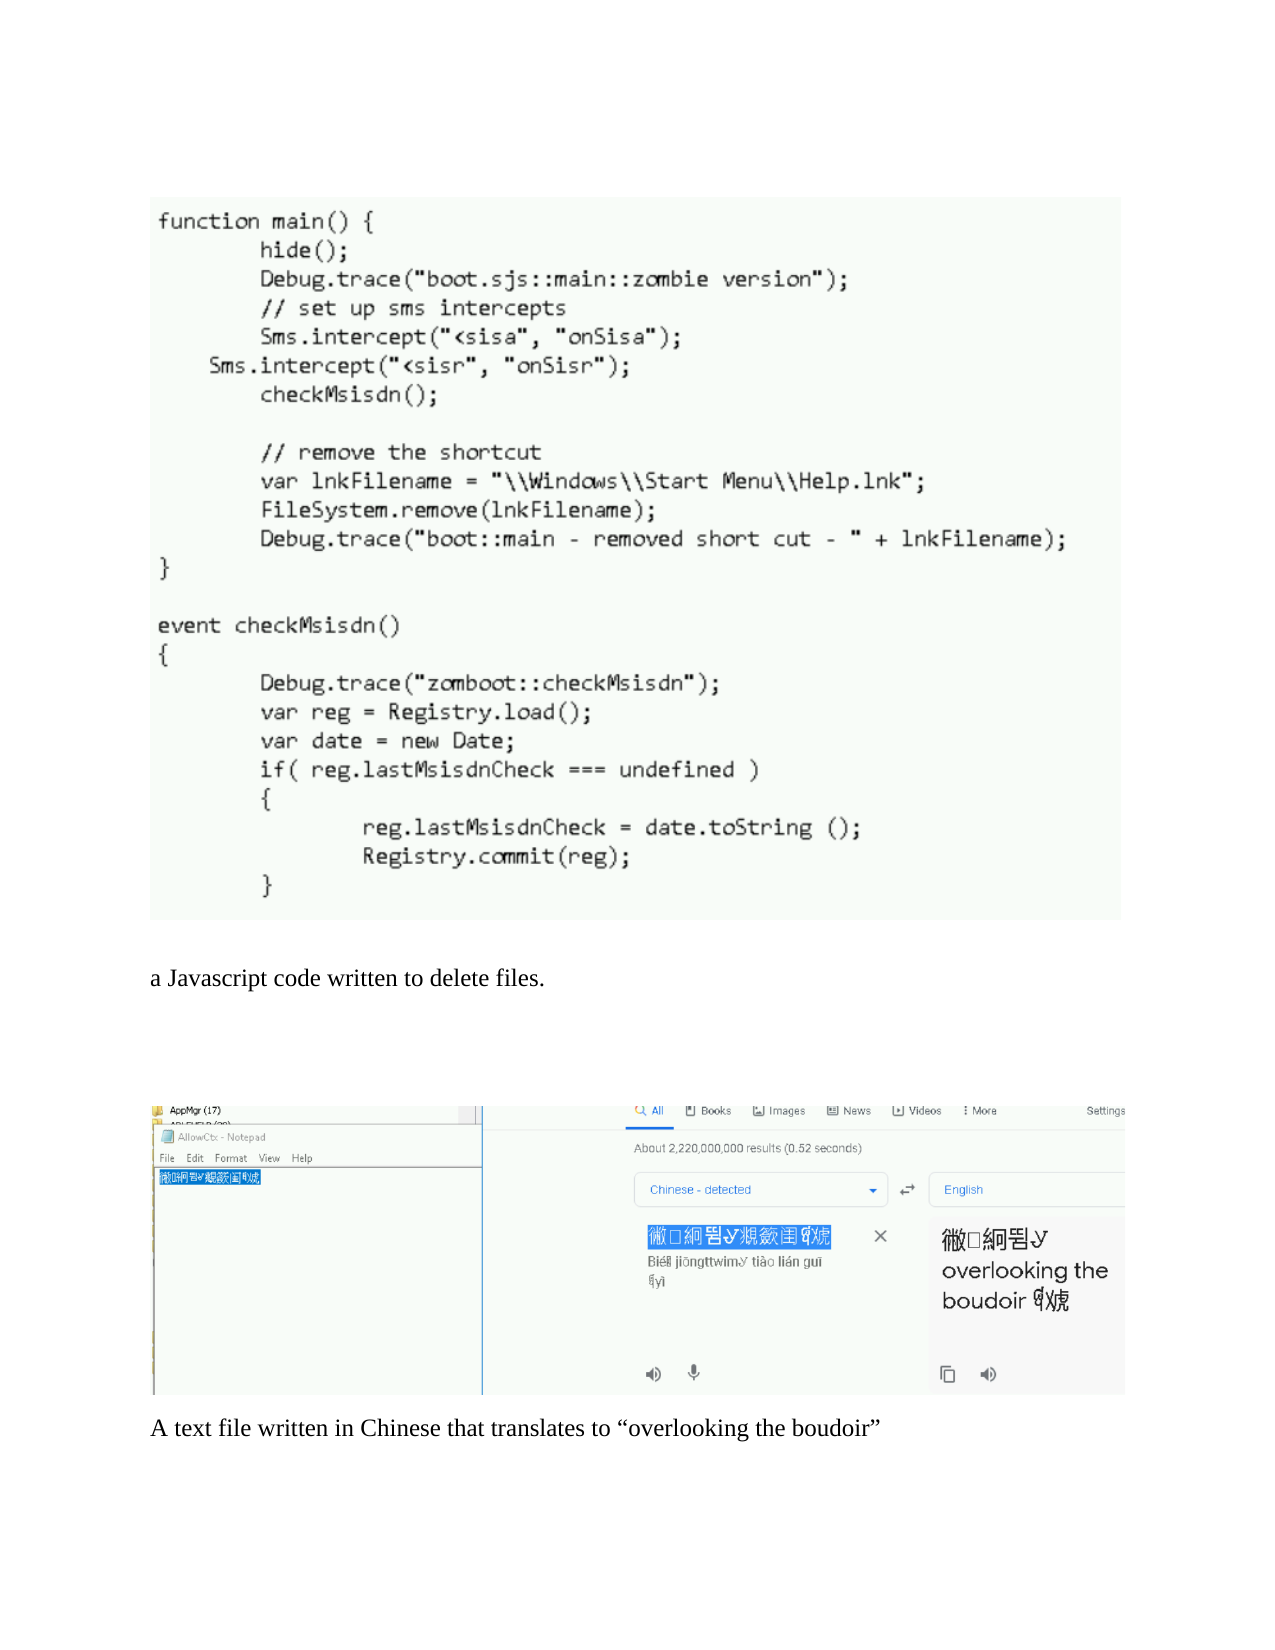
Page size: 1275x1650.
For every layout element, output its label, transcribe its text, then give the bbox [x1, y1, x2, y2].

picture [150, 197, 1122, 919]
text A text file written in Chinese that translates to “overlooking the boudoir” [150, 1413, 1125, 1442]
picture [150, 1106, 1125, 1395]
